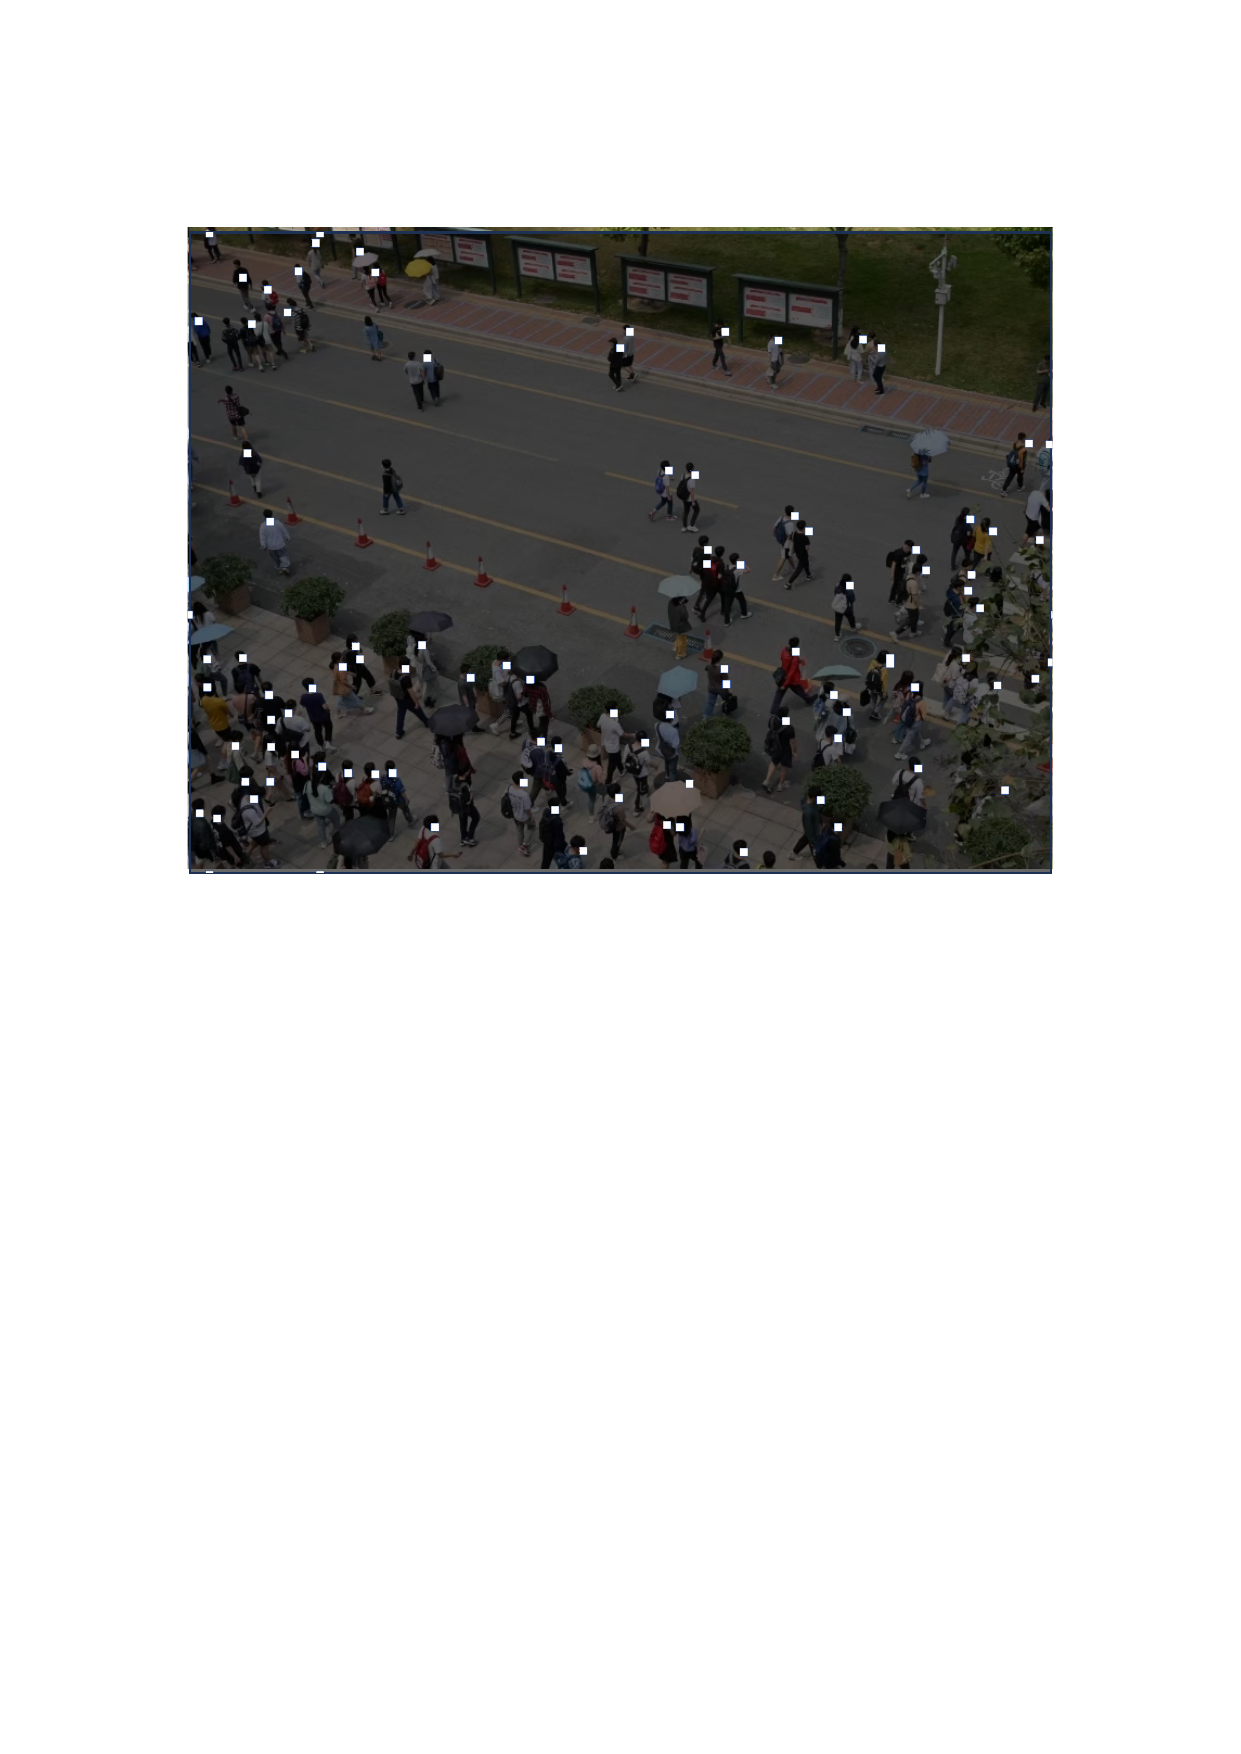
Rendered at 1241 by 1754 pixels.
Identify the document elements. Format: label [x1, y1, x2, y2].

picture [187, 227, 1053, 232]
